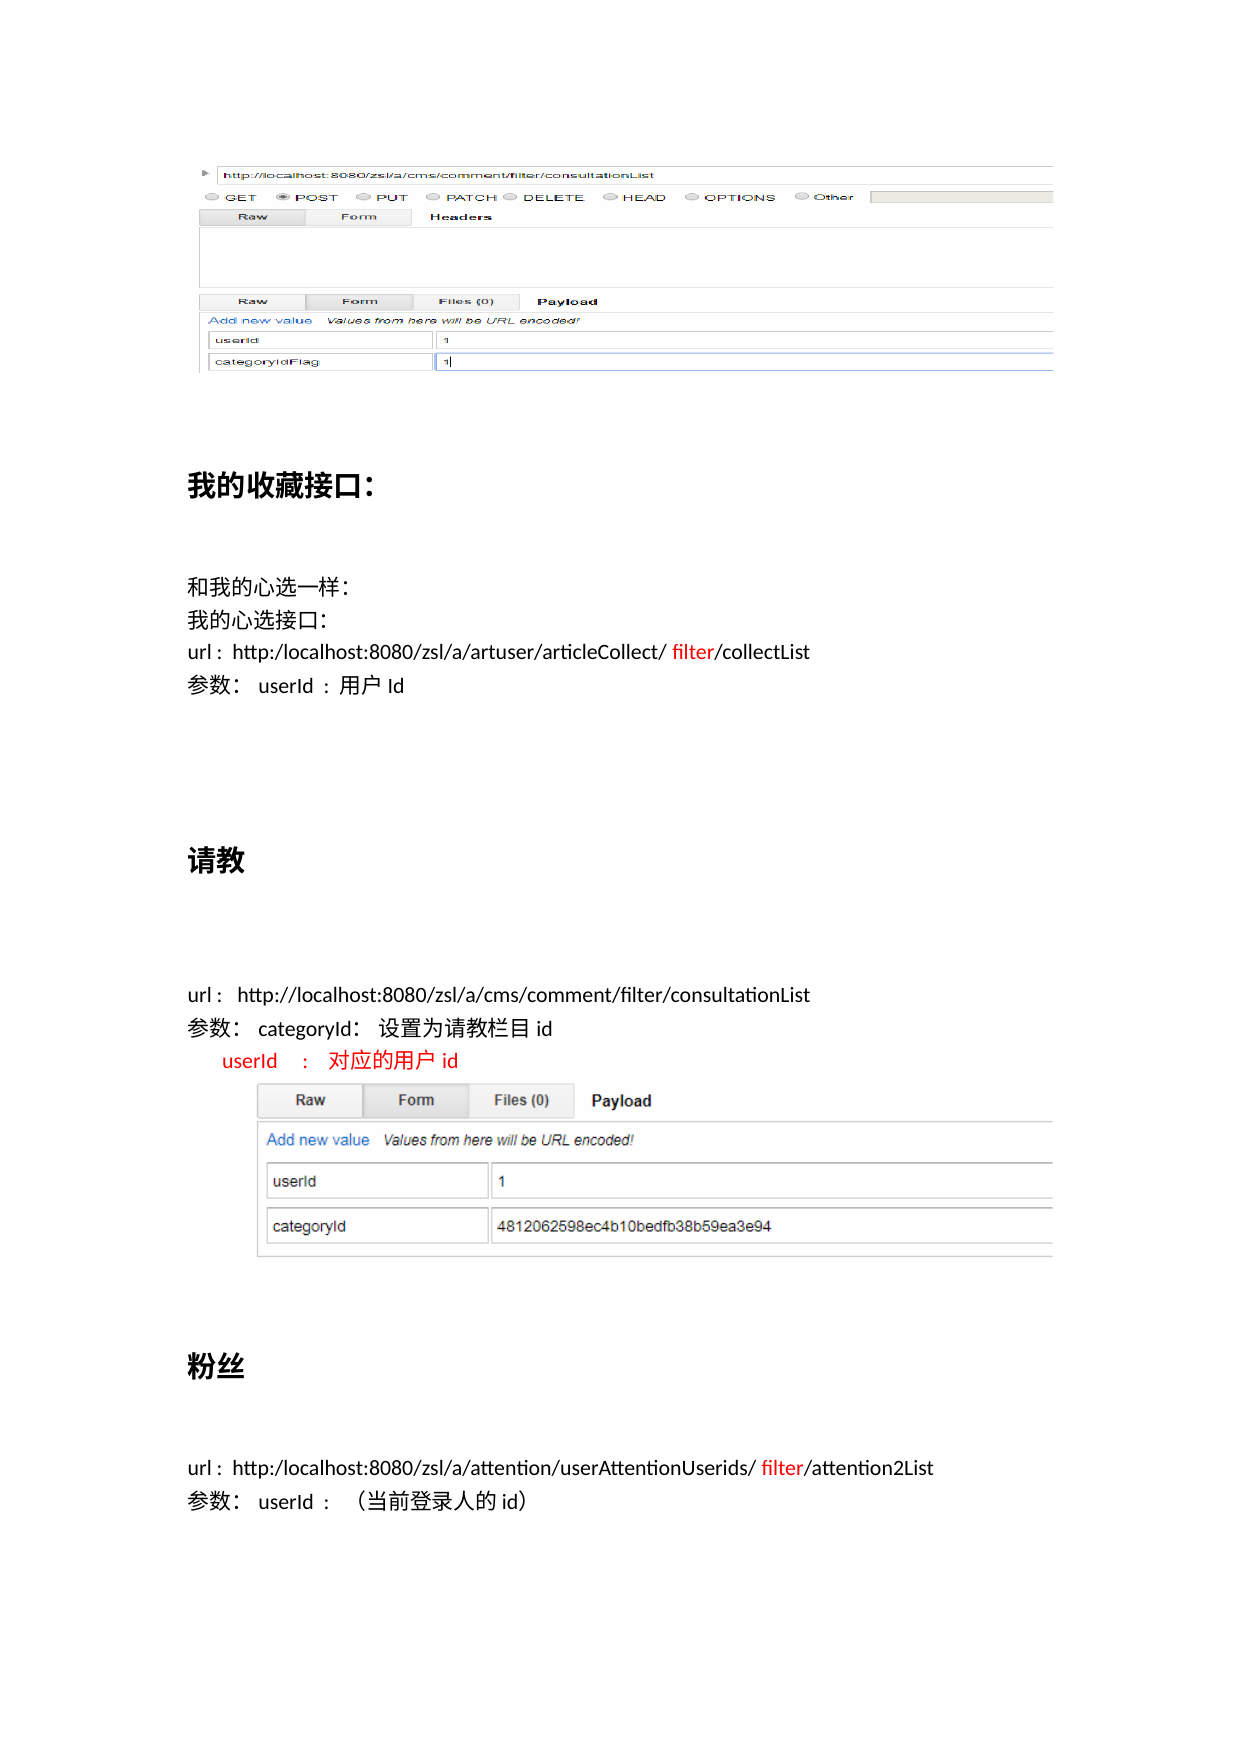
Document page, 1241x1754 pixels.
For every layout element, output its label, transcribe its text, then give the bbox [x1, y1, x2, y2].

text userId : 对应的用户id [187, 1043, 1053, 1075]
text 和我的心选一样： [187, 570, 1053, 602]
text 参数： categoryId： 设置为请教栏目id [187, 1011, 1053, 1043]
text 参数： userId : （当前登录人的id） [187, 1483, 1053, 1516]
text url : http:/localhost:8080/zsl/a/attention/userAttentionUserids/ filter/attention2List [187, 1451, 1053, 1483]
subtitle 请教 [187, 827, 1053, 892]
picture [187, 162, 1054, 373]
text 参数： userId : 用户Id [187, 667, 1053, 700]
subtitle 我的收藏接口： [187, 451, 1053, 516]
text url : http://localhost:8080/zsl/a/cms/comment/filter/consultationList [187, 978, 1053, 1011]
text url : http:/localhost:8080/zsl/a/artuser/articleCollect/ filter/collectList [187, 635, 1053, 667]
subtitle 粉丝 [187, 1332, 1053, 1397]
text 我的心选接口： [187, 602, 1053, 635]
picture [187, 1075, 1053, 1262]
